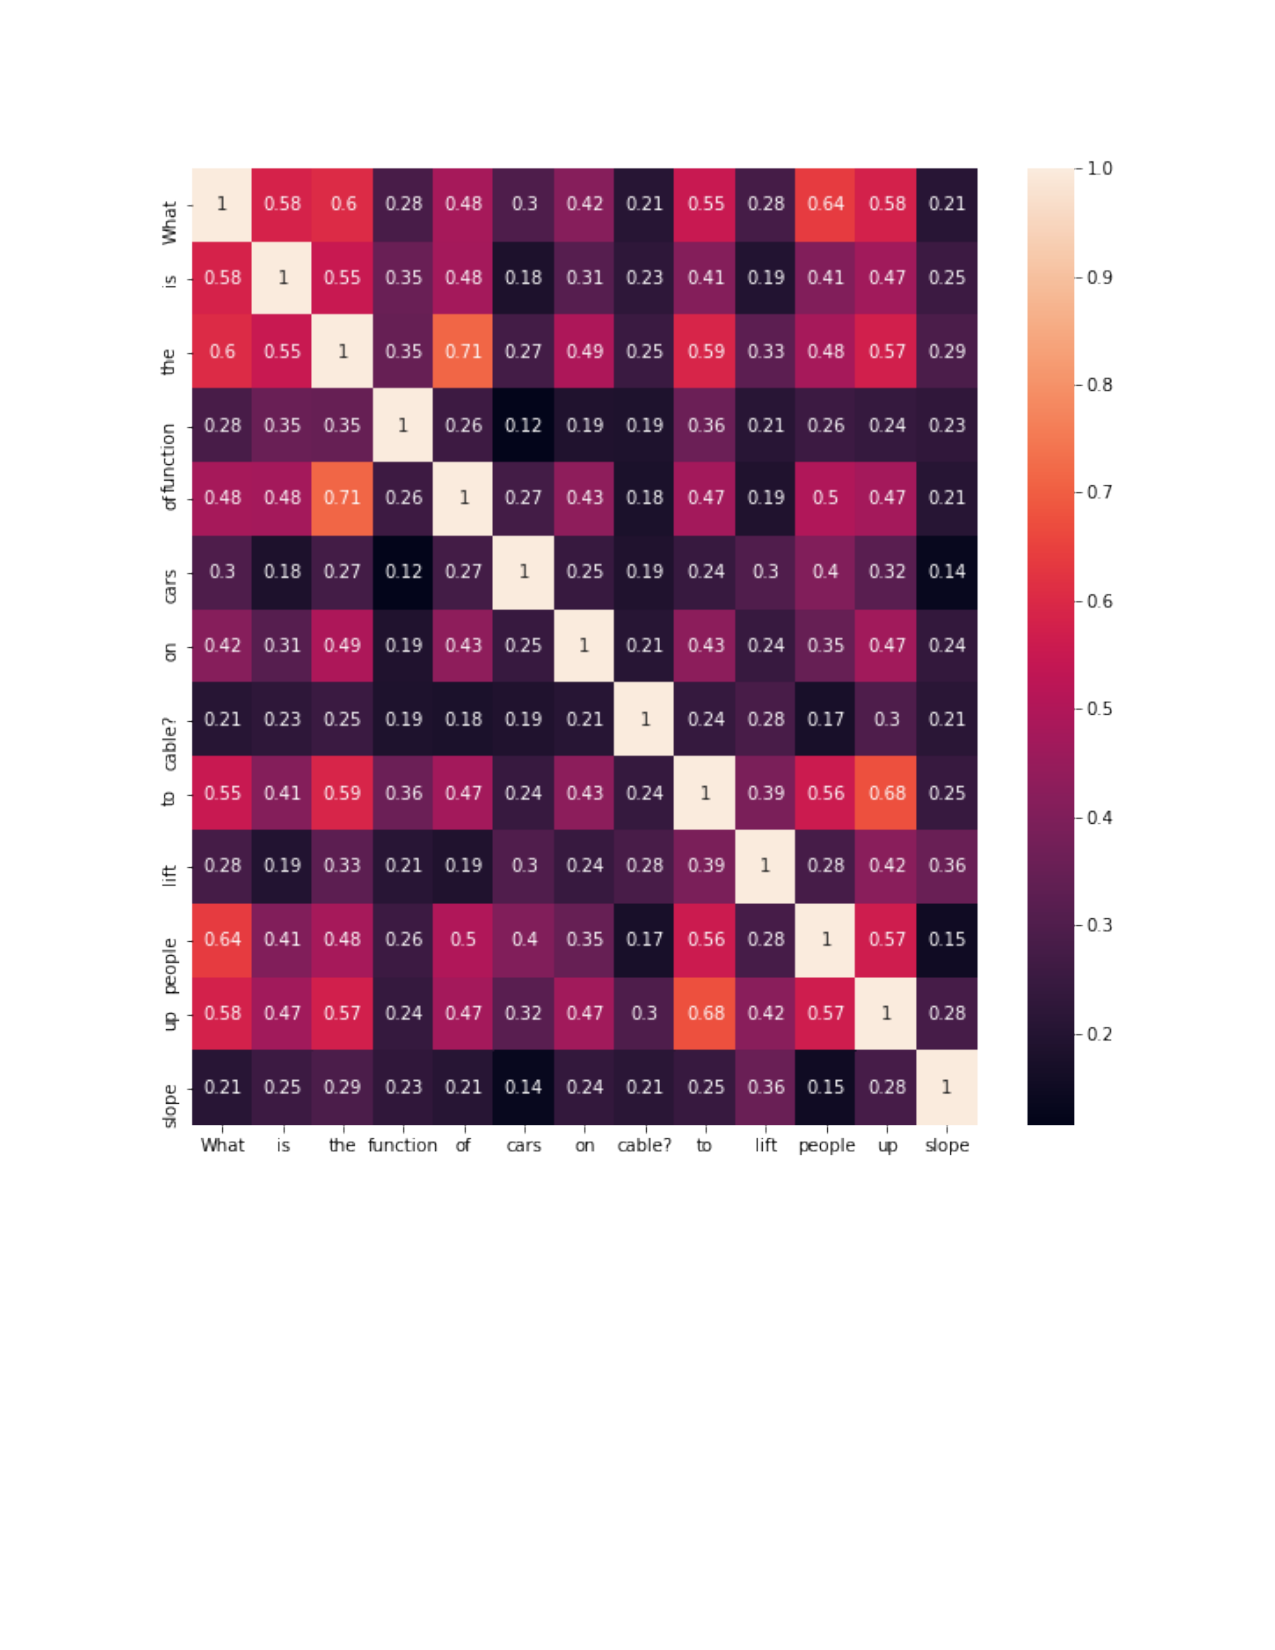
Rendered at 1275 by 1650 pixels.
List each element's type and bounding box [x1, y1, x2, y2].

picture [150, 150, 1125, 1168]
